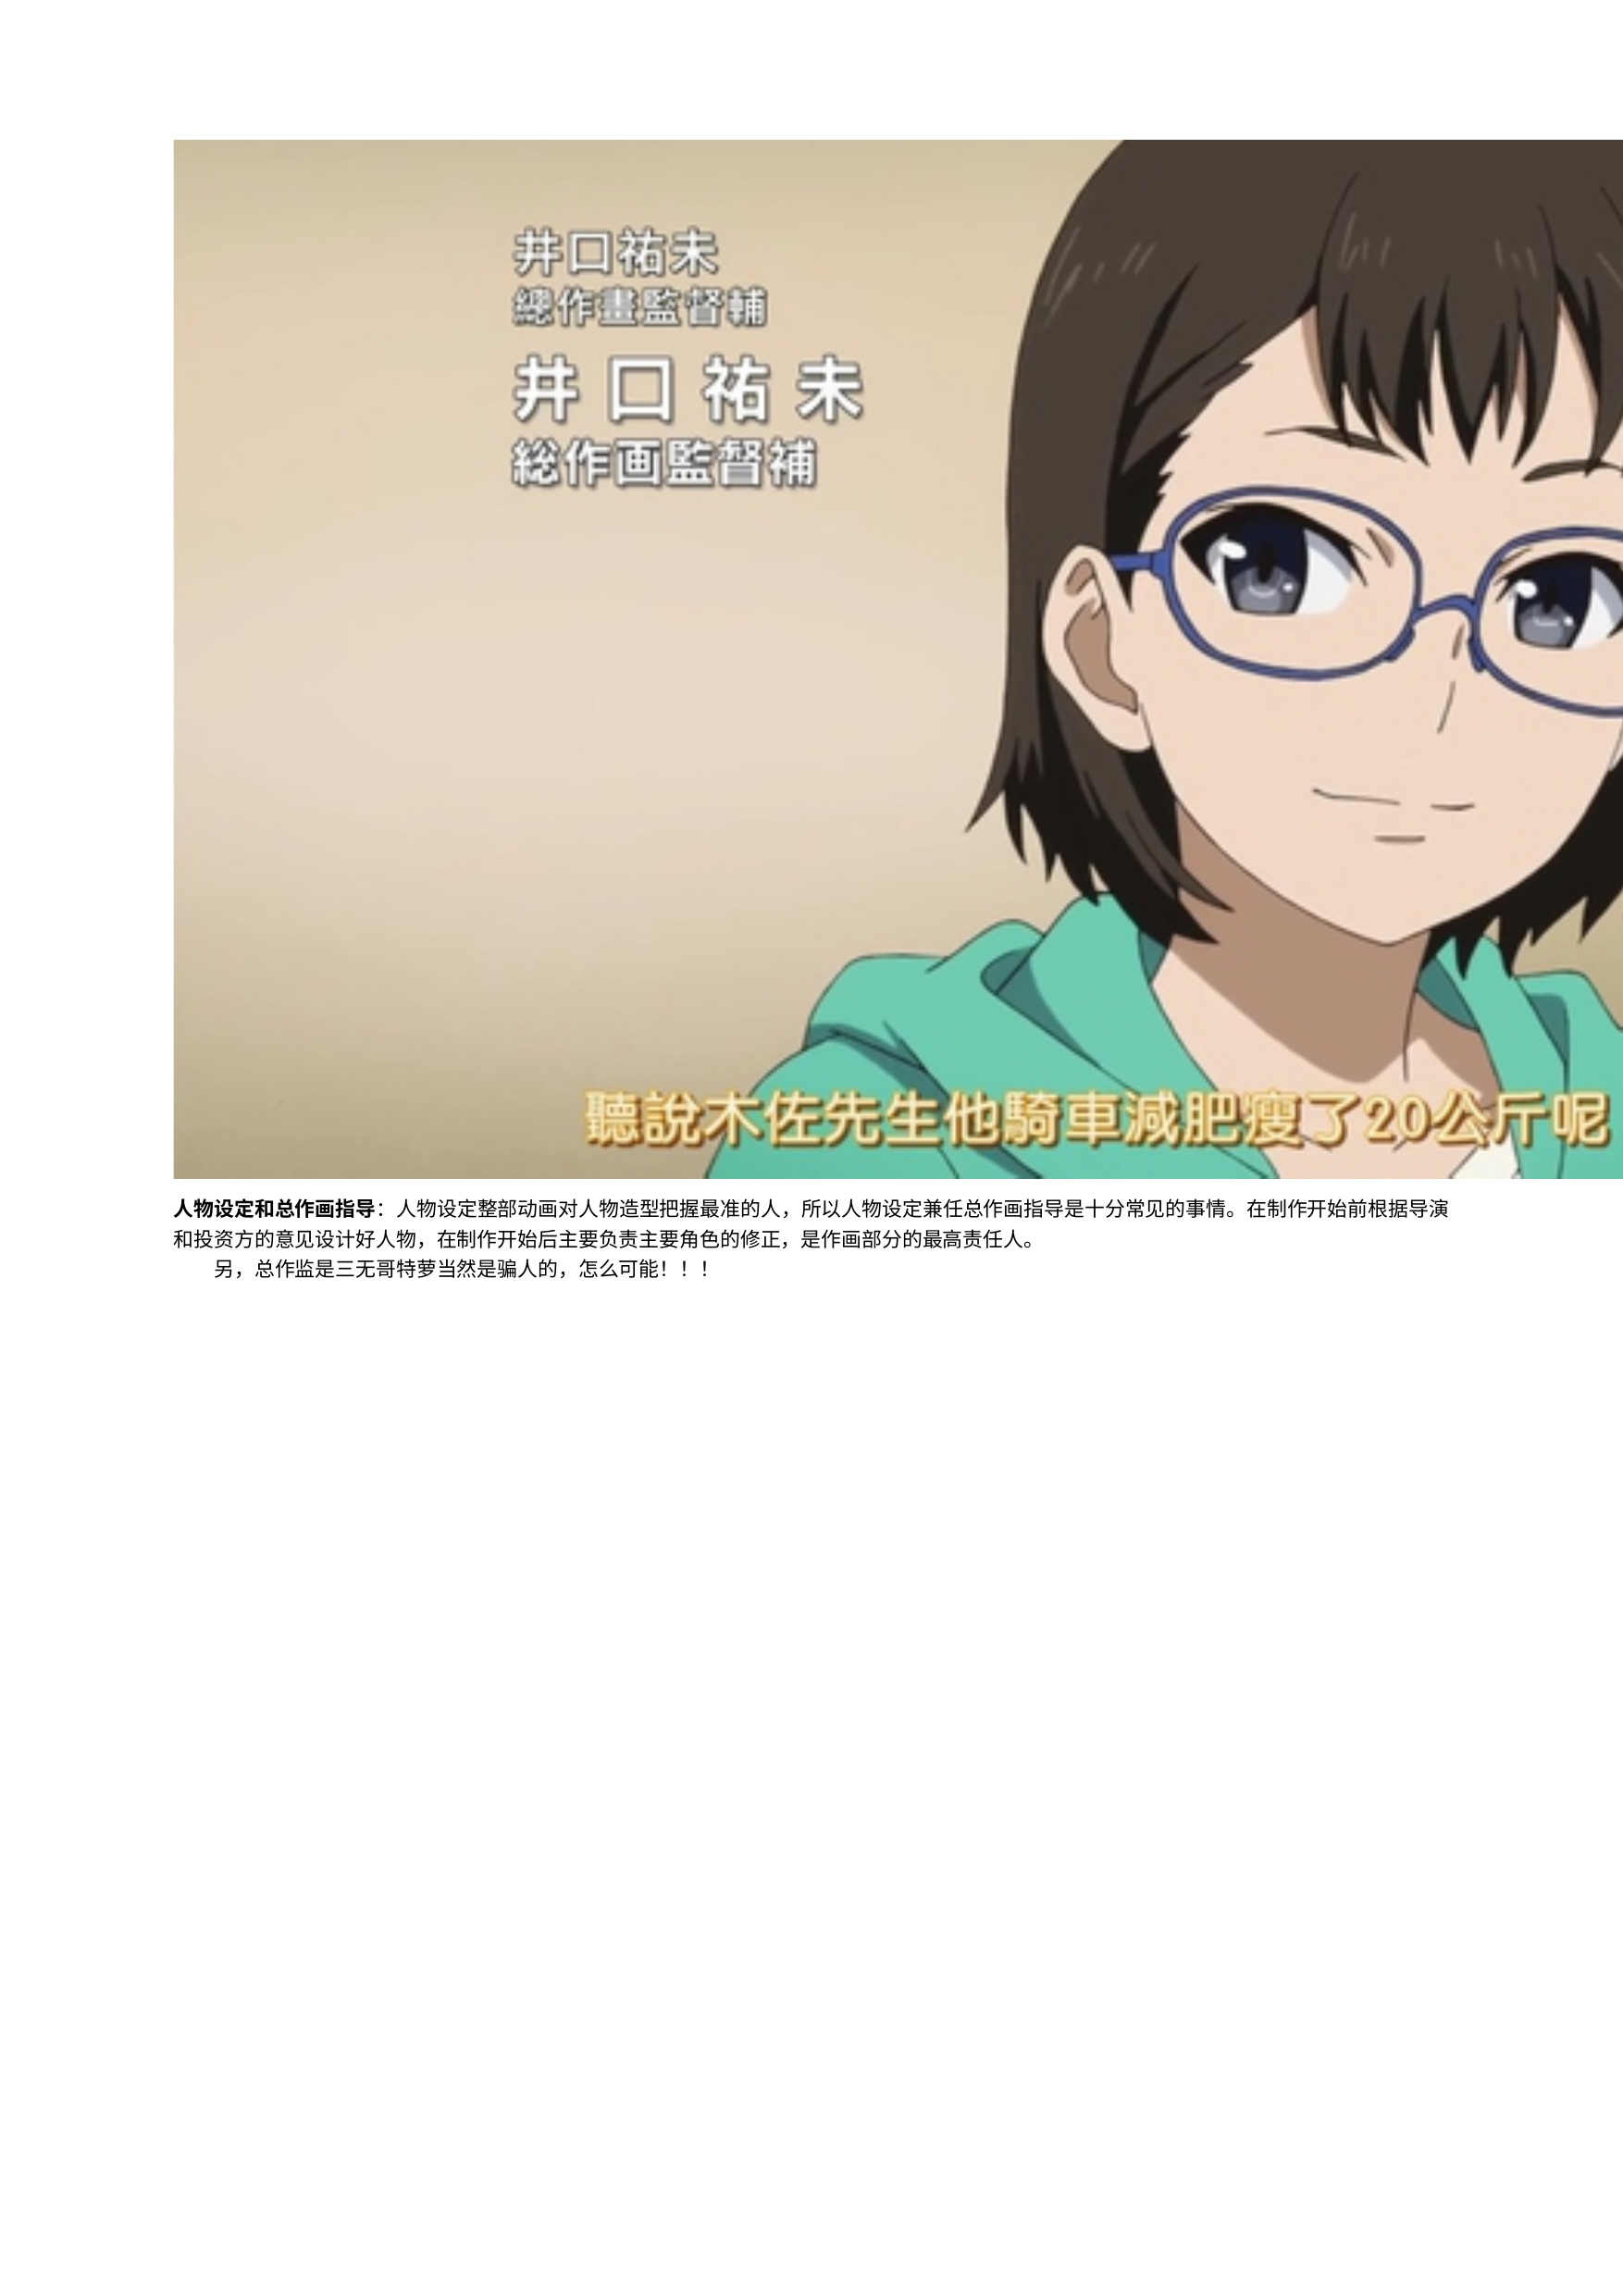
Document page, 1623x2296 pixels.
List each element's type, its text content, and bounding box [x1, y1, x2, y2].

picture [173, 140, 1623, 1179]
text G Core：如字幕所示。 执行制片有很多个：动画制作公司视乎规模会有10人或者以上的执行制片队伍。因为人很多，所以就要有上面的制作desk来进行管理。 3D指导：3DCG内容的负责人。相当于CG部分的总作画指导。 中间张检查：作画部分最后的壁垒，都是火眼金睛的人。在中间张都完成之后，负责检查中间张有没有出错。 总作画指导辅助：非固定岗位，一般是总作画指导的助手，分摊工作。 人物设定和总作画指导：人物设定整部动画对人物造型把握最准的人，所以人物设定兼任总作画指导是十分常见的事情。在制作开始前根据导演和投资方的意见设计好人物，在制作开始后主要负责主要角色的修正，是作画部分的最高责任人。 另，总作监是三无哥特萝当然是骗人的，怎么可能！！！ [173, 1179, 1449, 1283]
